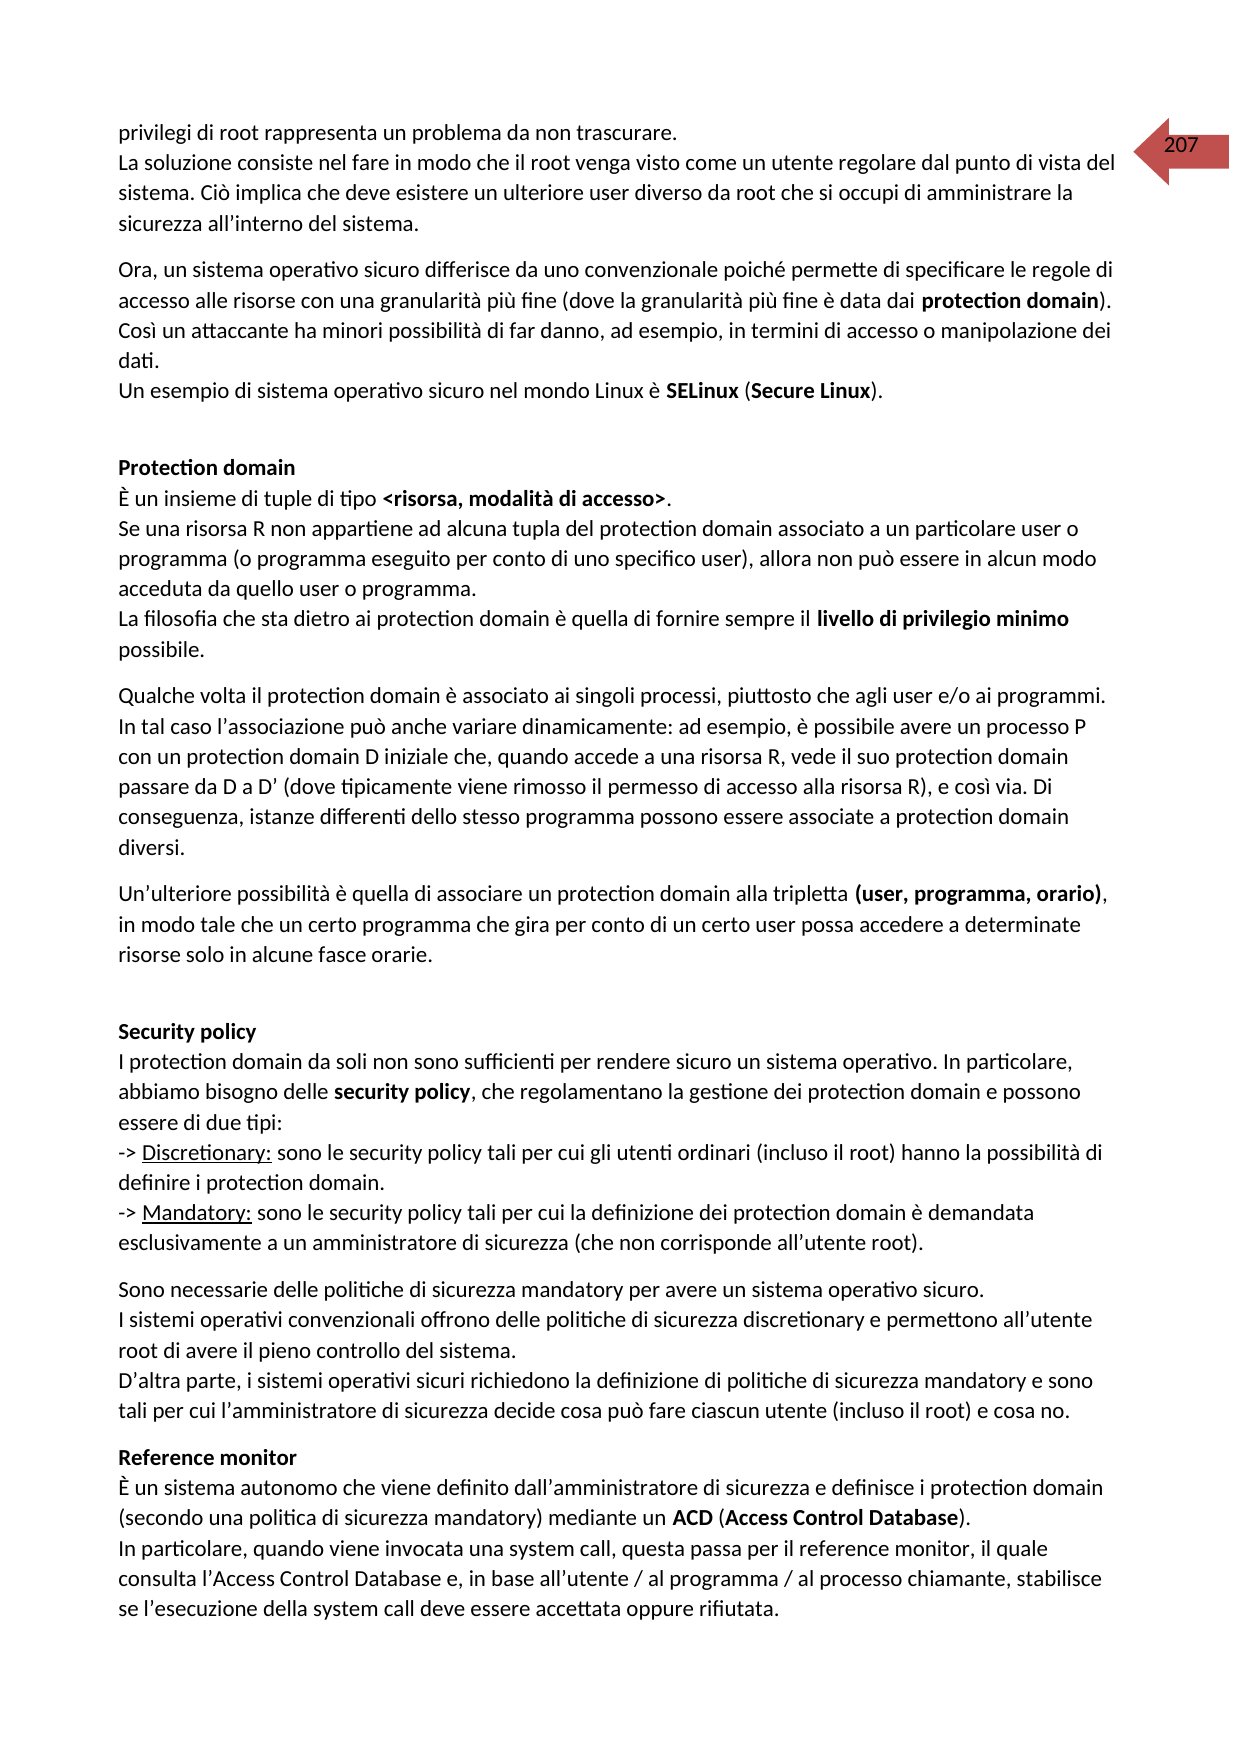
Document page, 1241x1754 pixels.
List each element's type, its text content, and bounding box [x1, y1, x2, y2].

text Reference monitor È un sistema autonomo che viene definito dall’amministratore di sicurezza e definisce i protection domain (secondo una politica di sicurezza mandatory) mediante un ACD (Access Control Database). In particolare, quando viene invocata una system call, questa passa per il reference monitor, il quale consulta l’Access Control Database e, in base all’utente / al programma / al processo chiamante, stabilisce se l’esecuzione della system call deve essere accettata oppure rifiutata. [118, 1443, 1122, 1622]
text Sono necessarie delle politiche di sicurezza mandatory per avere un sistema operativo sicuro. I sistemi operativi convenzionali offrono delle politiche di sicurezza discretionary e permettono all’utente root di avere il pieno controllo del sistema. D’altra parte, i sistemi operativi sicuri richiedono la definizione di politiche di sicurezza mandatory e sono tali per cui l’amministratore di sicurezza decide cosa può fare ciascun utente (incluso il root) e cosa no. [118, 1275, 1122, 1424]
text Ora, un sistema operativo sicuro differisce da uno convenzionale poiché permette di specificare le regole di accesso alle risorse con una granularità più fine (dove la granularità più fine è data dai protection domain). Così un attaccante ha minori possibilità di far danno, ad esempio, in termini di accesso o manipolazione dei dati. Un esempio di sistema operativo sicuro nel mondo Linux è SELinux (Secure Linux). [118, 256, 1122, 404]
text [118, 118, 1122, 237]
text Qualche volta il protection domain è associato ai singoli processi, piuttosto che agli user e/o ai programmi. In tal caso l’associazione può anche variare dinamicamente: ad esempio, è possibile avere un processo P con un protection domain D iniziale che, quando accede a una risorsa R, vede il suo protection domain passare da D a D’ (dove tipicamente viene rimosso il permesso di accesso alla risorsa R), e così via. Di conseguenza, istanze differenti dello stesso programma possono essere associate a protection domain diversi. [118, 682, 1122, 861]
text Un’ulteriore possibilità è quella di associare un protection domain alla tripletta (user, programma, orario), in modo tale che un certo programma che gira per conto di un certo user possa accedere a determinate risorse solo in alcune fasce orarie. [118, 879, 1122, 968]
text Security policy I protection domain da soli non sono sufficienti per rendere sicuro un sistema operativo. In particolare, abbiamo bisogno delle security policy, che regolamentano la gestione dei protection domain e possono essere di due tipi: -> Discretionary: sono le security policy tali per cui gli utenti ordinari (incluso il root) hanno la possibilità di definire i protection domain. -> Mandatory: sono le security policy tali per cui la definizione dei protection domain è demandata esclusivamente a un amministratore di sicurezza (che non corrisponde all’utente root). [118, 987, 1122, 1257]
text Protection domain È un insieme di tuple di tipo <risorsa, modalità di accesso>. Se una risorsa R non appartiene ad alcuna tupla del protection domain associato a un particolare user o programma (o programma eseguito per conto di uno specifico user), allora non può essere in alcun modo acceduta da quello user o programma. La filosofia che sta dietro ai protection domain è quella di fornire sempre il livello di privilegio minimo possibile. [118, 423, 1122, 663]
